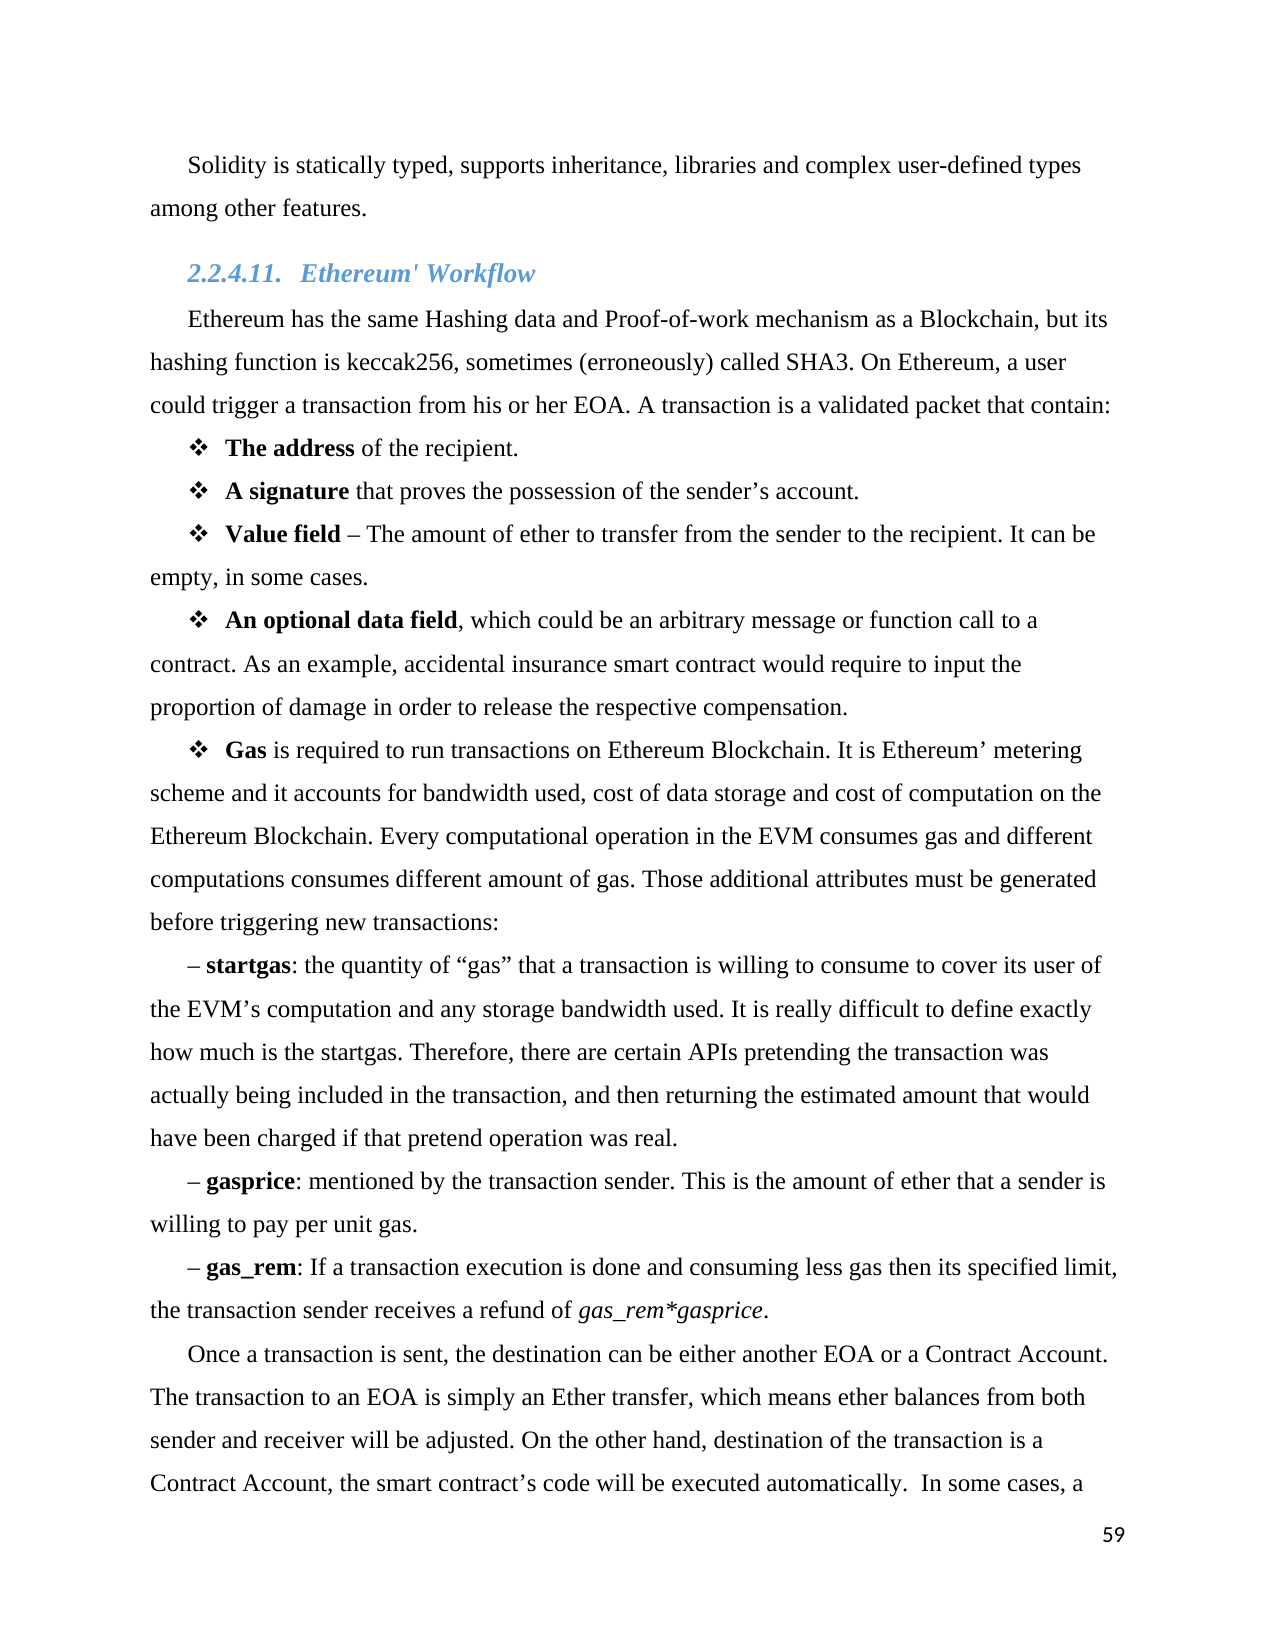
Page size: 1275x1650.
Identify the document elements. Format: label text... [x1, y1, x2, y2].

text Solidity is statically typed, supports inheritance, libraries and complex user-defined types among other features. [150, 150, 1125, 222]
text – gasprice: mentioned by the transaction sender. This is the amount of ether that a sender is willing to pay per unit gas. [150, 1166, 1125, 1238]
list A signature that proves the possession of the sender’s account. [150, 476, 1125, 505]
list The address of the recipient. [150, 433, 1125, 462]
subtitle Ethereum' Workflow [187, 257, 1125, 288]
text – startgas: the quantity of “gas” that a transaction is willing to consume to cover its user of the EVM’s computation and any storage bandwidth used. It is really difficult to define exactly how much is the startgas. Therefore, there are certain APIs pretending the transaction was actually being included in the transaction, and then returning the estimated amount that would have been charged if that pretend operation was real. [150, 951, 1125, 1152]
text – gas_rem: If a transaction execution is done and consuming less gas then its specified limit, the transaction sender receives a refund of gas_rem*gasprice. [150, 1252, 1125, 1324]
list Gas is required to run transactions on Ethereum Blockchain. It is Ethereum’ metering scheme and it accounts for bandwidth used, cost of data storage and cost of computation on the Ethereum Blockchain. Every computational operation in the EVM consumes gas and different computations consumes different amount of gas. Those additional attributes must be generated before triggering new transactions: [150, 735, 1125, 936]
list Value field – The amount of ether to transfer from the sender to the recipient. It can be empty, in some cases. [150, 519, 1125, 591]
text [150, 1339, 1125, 1497]
text Ethereum has the same Hashing data and Proof-of-work mechanism as a Blockchain, but its hashing function is keccak256, sometimes (erroneously) called SHA3. On Ethereum, a user could trigger a transaction from his or her EOA. A transaction is a validated packet that contain: [150, 304, 1125, 419]
list An optional data field, which could be an arbitrary message or function call to a contract. As an example, accidental insurance smart contract would require to input the proportion of damage in order to release the respective compensation. [150, 606, 1125, 721]
